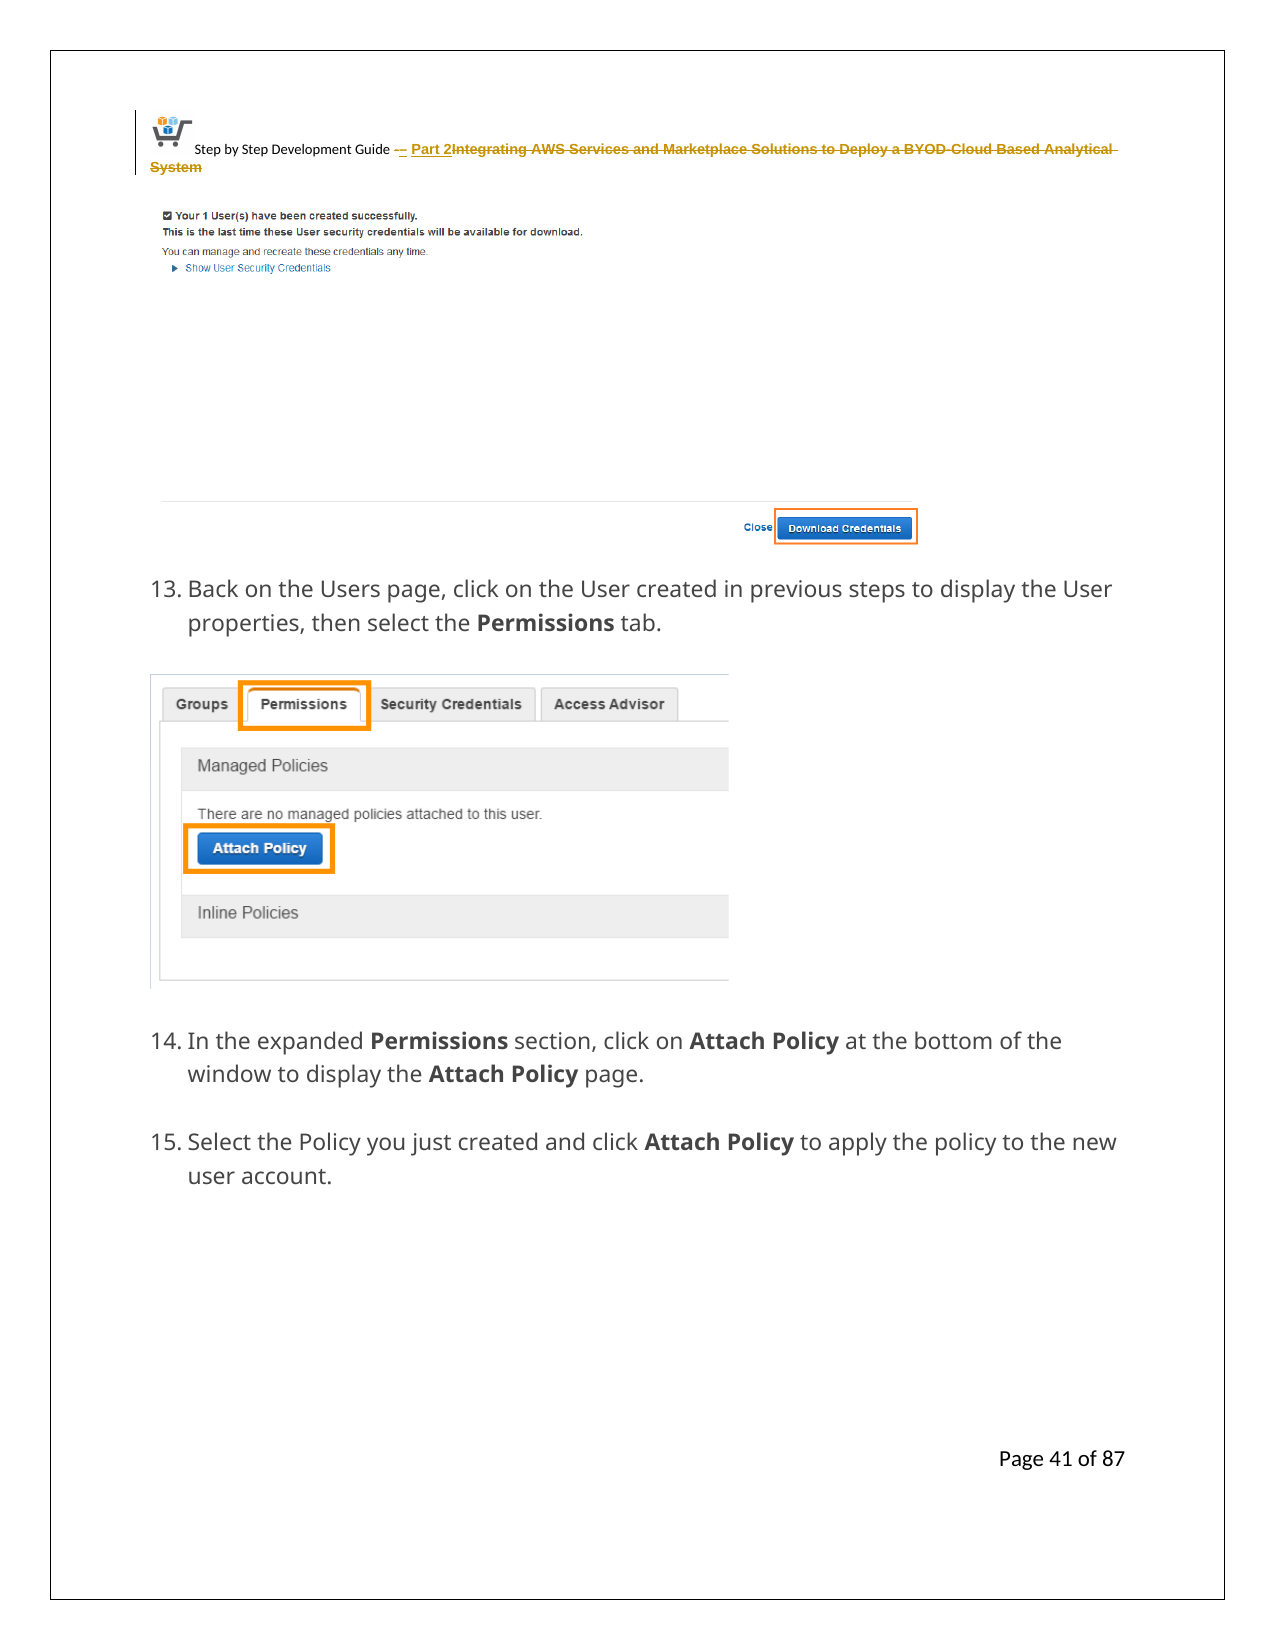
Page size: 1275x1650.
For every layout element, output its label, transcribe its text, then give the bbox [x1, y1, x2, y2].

list Select the Policy you just created and click Attach Policy to apply the policy to the new user account. [150, 1126, 1125, 1191]
picture [150, 674, 729, 989]
list Back on the Users page, click on the User created in previous steps to display the User properties, then select the Permissions tab. [150, 573, 1125, 638]
picture [150, 203, 922, 545]
list In the expanded Permissions section, click on Attach Policy at the bottom of the window to display the Attach Policy page. [150, 1024, 1125, 1089]
picture [150, 110, 195, 155]
